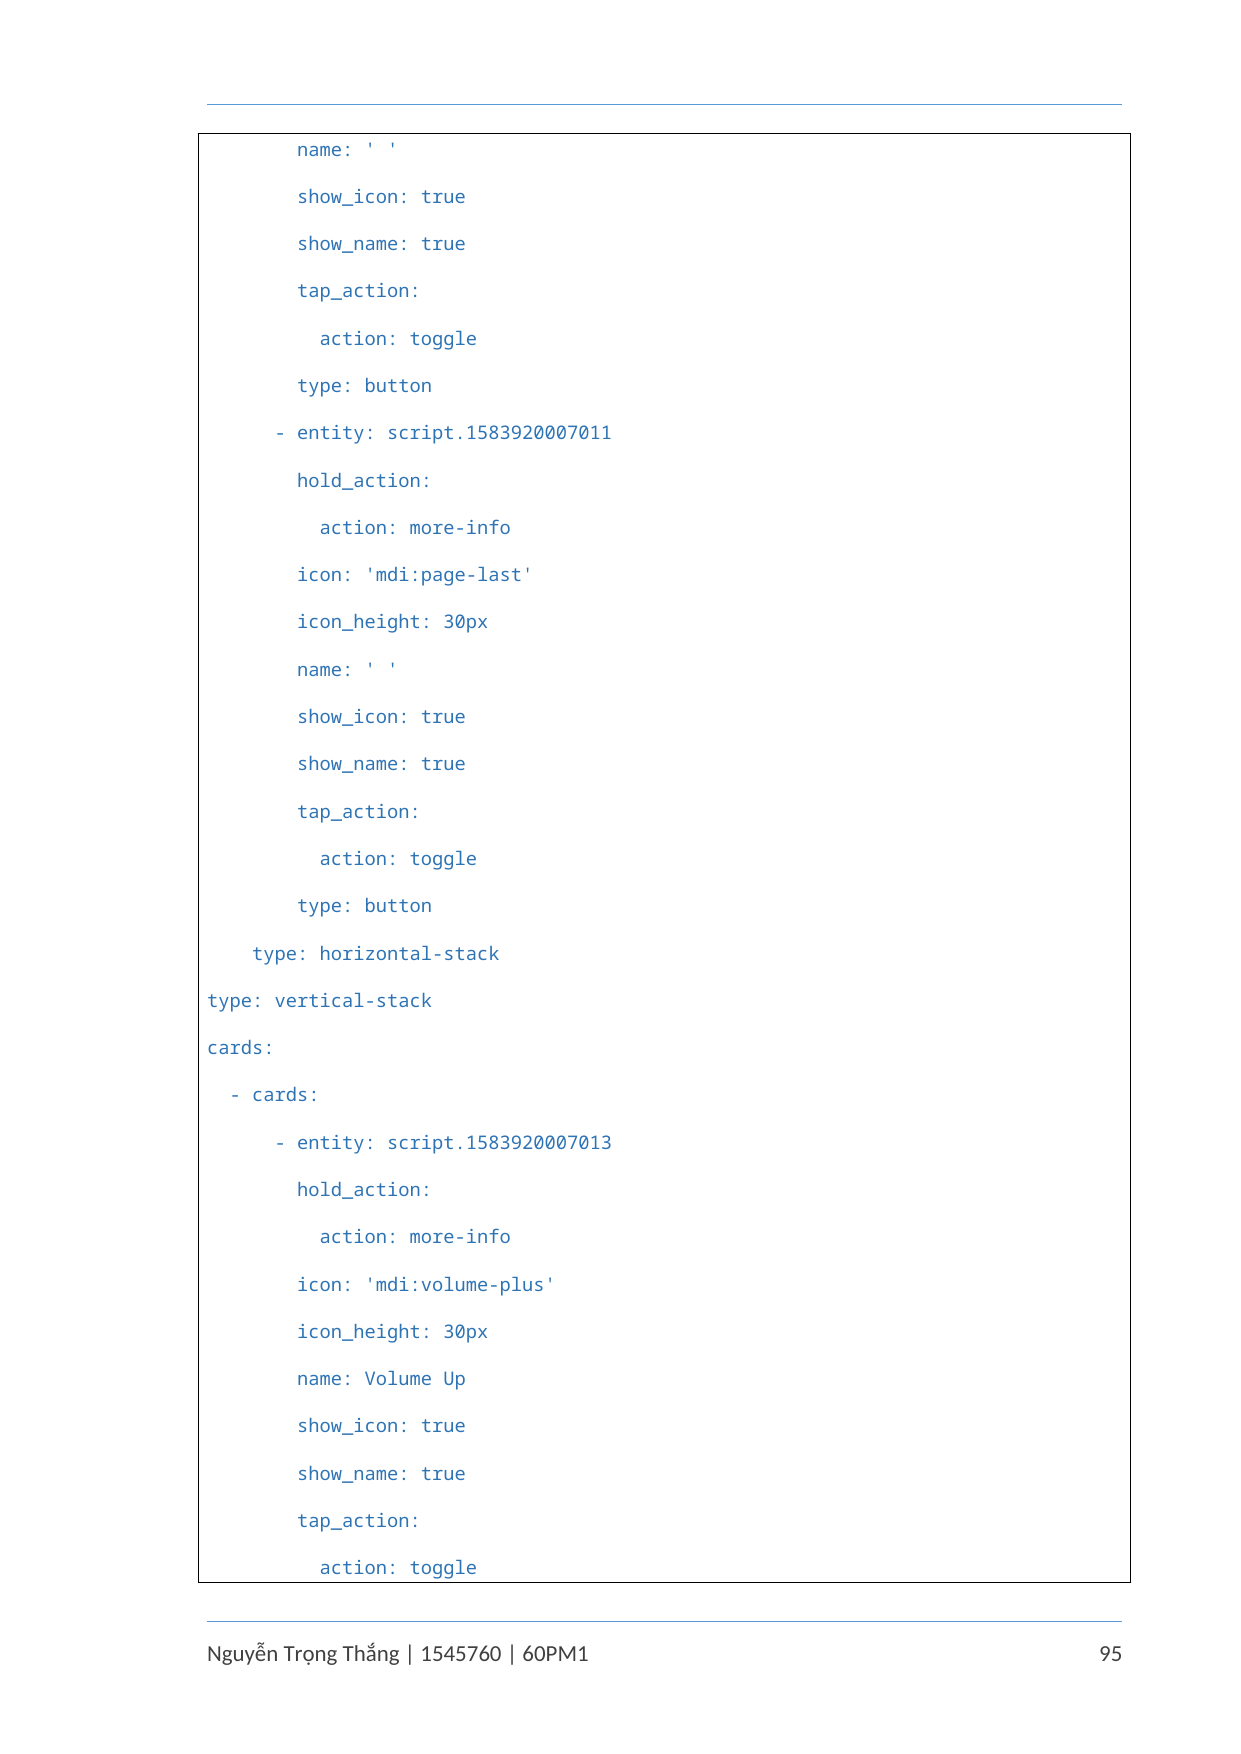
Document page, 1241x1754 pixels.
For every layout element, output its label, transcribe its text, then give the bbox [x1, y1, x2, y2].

text hold_action: [199, 1173, 1130, 1202]
text action: toggle [199, 842, 1130, 871]
text name: ' ' [199, 653, 1130, 682]
text icon: 'mdi:volume-plus' [199, 1268, 1130, 1296]
text action: more-info [199, 511, 1130, 540]
text show_icon: true [199, 1410, 1130, 1438]
text action: toggle [199, 322, 1130, 351]
text type: vertical-stack [199, 984, 1130, 1013]
text tap_action: [199, 275, 1130, 303]
text show_name: true [199, 748, 1130, 776]
text tap_action: [199, 1504, 1130, 1533]
text action: more-info [199, 1221, 1130, 1249]
text show_name: true [199, 227, 1130, 256]
text type: button [199, 369, 1130, 398]
text cards: [199, 1031, 1130, 1060]
text tap_action: [199, 795, 1130, 823]
text action: toggle [199, 1552, 1130, 1582]
text show_icon: true [199, 700, 1130, 729]
text icon: 'mdi:page-last' [199, 558, 1130, 587]
text name: Volume Up [199, 1362, 1130, 1391]
text icon_height: 30px [199, 606, 1130, 634]
text - entity: script.1583920007013 [199, 1126, 1130, 1154]
text - cards: [199, 1079, 1130, 1107]
text show_icon: true [199, 180, 1130, 209]
text hold_action: [199, 464, 1130, 492]
text - entity: script.1583920007011 [199, 417, 1130, 445]
text show_name: true [199, 1457, 1130, 1486]
text type: button [199, 889, 1130, 918]
text icon_height: 30px [199, 1315, 1130, 1344]
text name: ' ' [199, 134, 1130, 161]
text type: horizontal-stack [199, 937, 1130, 965]
